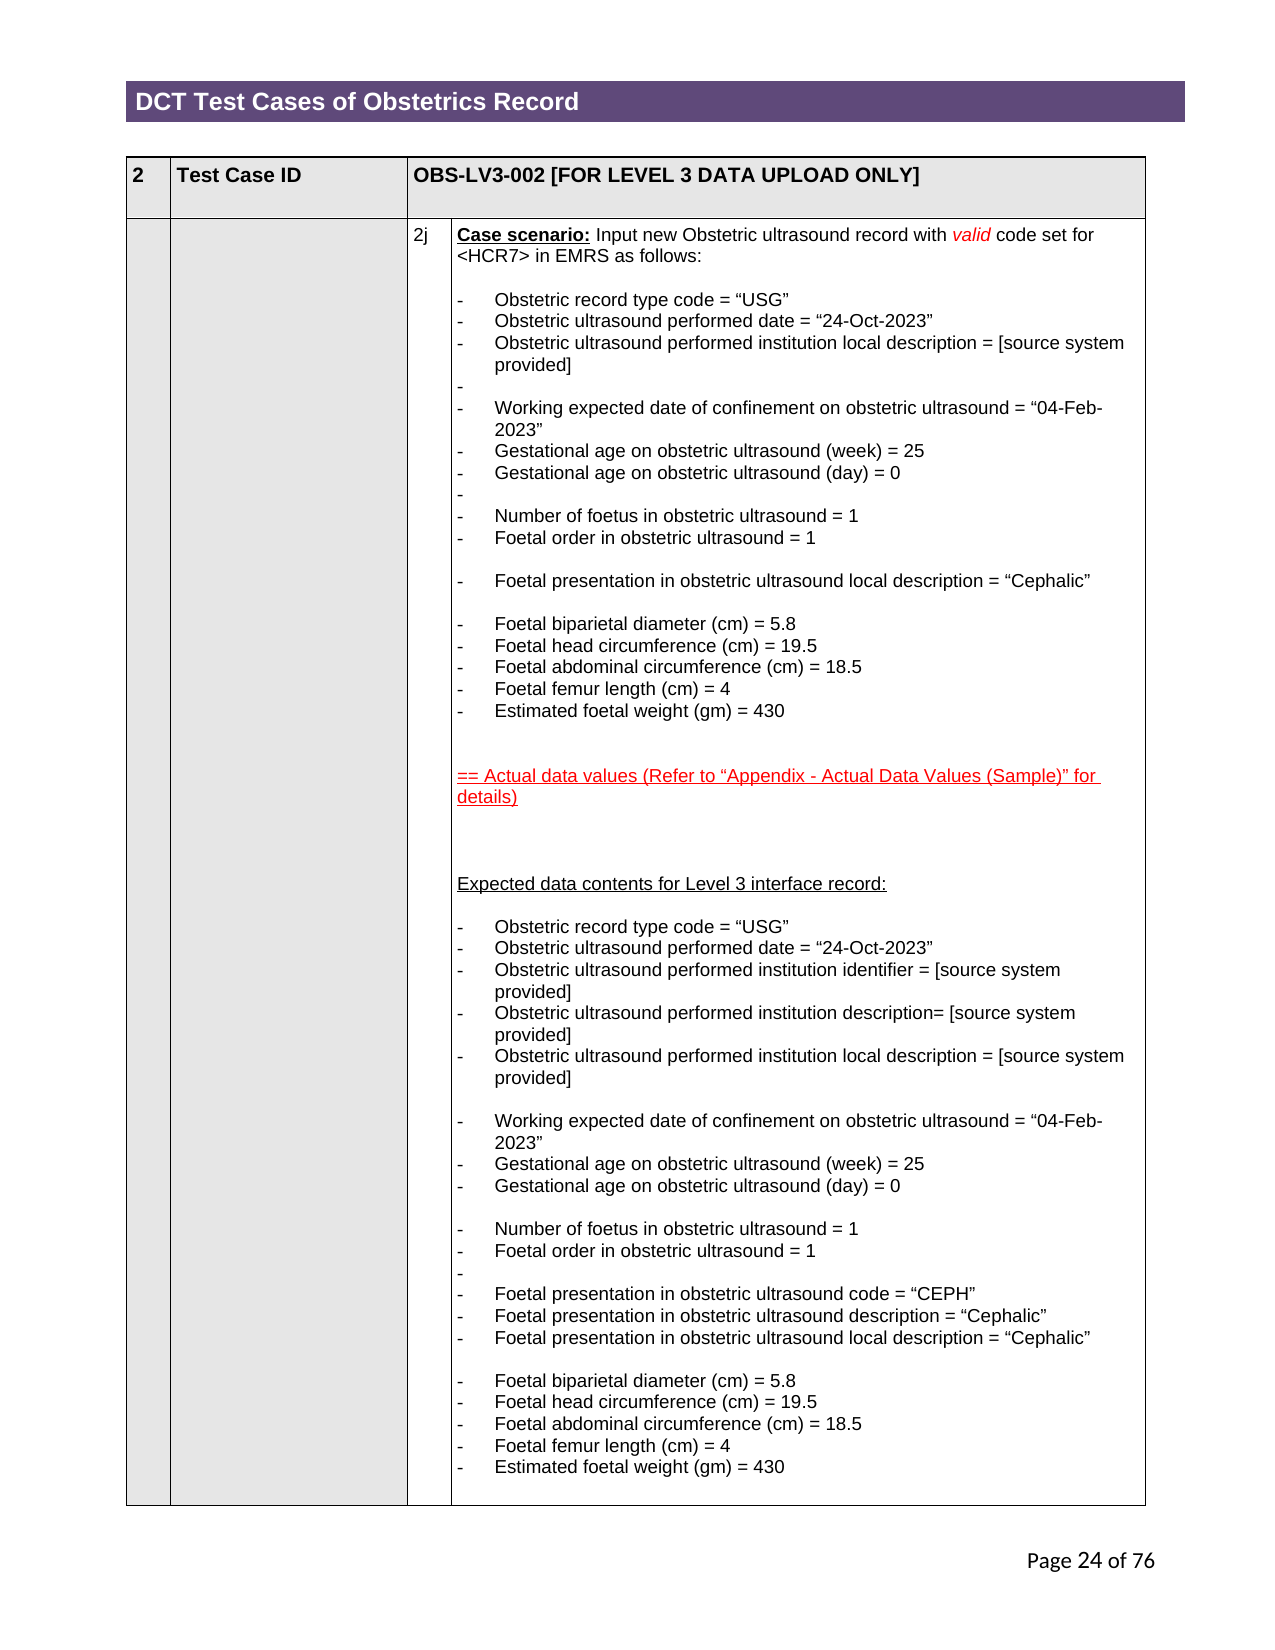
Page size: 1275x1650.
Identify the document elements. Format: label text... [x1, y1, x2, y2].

table_header OBS-LV3-002 [FOR LEVEL 3 DATA UPLOAD ONLY] [408, 158, 1145, 217]
table_cell 2j [408, 219, 451, 1505]
table_header Test Case ID [171, 158, 407, 217]
table_cell Case scenario: Input new Obstetric ultrasound record with valid code set for <HCR7> in EMRS as follows: Obstetric record type code = “USG” Obstetric ultrasound performed date = “24-Oct-2023” Obstetric ultrasound performed institution local description = [source system provided] Working expected date of confinement on obstetric ultrasound = “04-Feb-2023” Gestational age on obstetric ultrasound (week) = 25 Gestational age on obstetric ultrasound (day) = 0 Number of foetus in obstetric ultrasound = 1 Foetal order in obstetric ultrasound = 1 Foetal presentation in obstetric ultrasound local description = “Cephalic” Foetal biparietal diameter (cm) = 5.8 Foetal head circumference (cm) = 19.5 Foetal abdominal circumference (cm) = 18.5 Foetal femur length (cm) = 4 Estimated foetal weight (gm) = 430 == Actual data values (Refer to “Appendix - Actual Data Values (Sample)” for details) Expected data contents for Level 3 interface record: Obstetric record type code = “USG” Obstetric ultrasound performed date = “24-Oct-2023” Obstetric ultrasound performed institution identifier = [source system provided] Obstetric ultrasound performed institution description= [source system provided] Obstetric ultrasound performed institution local description = [source system provided] Working expected date of confinement on obstetric ultrasound = “04-Feb-2023” Gestational age on obstetric ultrasound (week) = 25 Gestational age on obstetric ultrasound (day) = 0 Number of foetus in obstetric ultrasound = 1 Foetal order in obstetric ultrasound = 1 Foetal presentation in obstetric ultrasound code = “CEPH” Foetal presentation in obstetric ultrasound description = “Cephalic” Foetal presentation in obstetric ultrasound local description = “Cephalic” Foetal biparietal diameter (cm) = 5.8 Foetal head circumference (cm) = 19.5 Foetal abdominal circumference (cm) = 18.5 Foetal femur length (cm) = 4 Estimated foetal weight (gm) = 430 [452, 219, 1145, 1505]
table_header 2 [127, 158, 170, 217]
